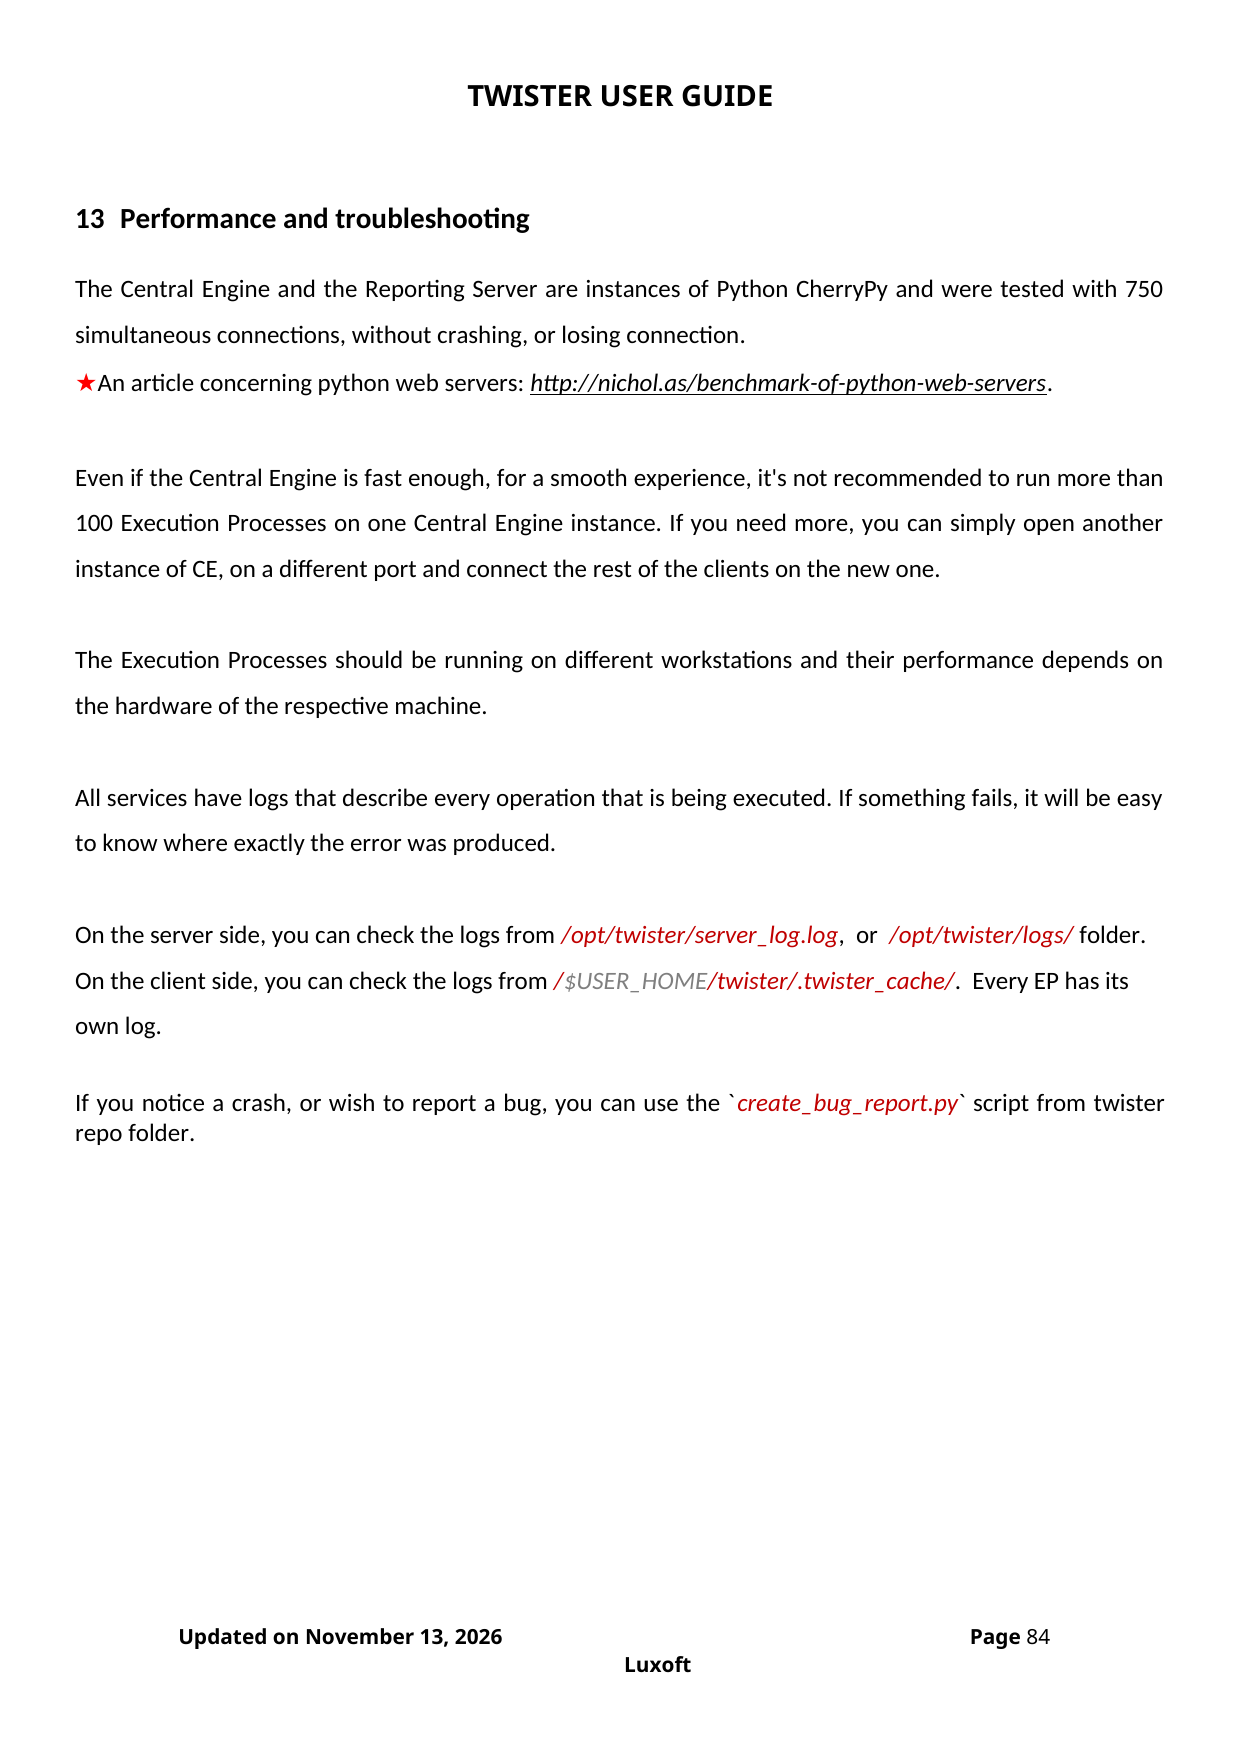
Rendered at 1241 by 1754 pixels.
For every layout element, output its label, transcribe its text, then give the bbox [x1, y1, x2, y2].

text All services have logs that describe every operation that is being executed. If something fails, it will be easy to know where exactly the error was produced. [75, 782, 1165, 858]
text On the client side, you can check the logs from /$USER_HOME/twister/.twister_cache/. Every EP has its own log. [75, 965, 1165, 1041]
text ★An article concerning python web servers: http://nichol.as/benchmark-of-python-web-servers. [75, 365, 1165, 399]
text If you notice a crash, or wish to report a bug, you can use the `create_bug_report.py` script from twister repo folder. [75, 1087, 1165, 1148]
subtitle Performance and troubleshooting [75, 200, 1165, 236]
text The Execution Processes should be running on different workstations and their performance depends on the hardware of the respective machine. [75, 645, 1165, 721]
text On the server side, you can check the logs from /opt/twister/server_log.log, or /opt/twister/logs/ folder. [75, 919, 1165, 949]
text The Central Engine and the Reporting Server are instances of Python CherryPy and were tested with 750 simultaneous connections, without crashing, or losing connection. [75, 273, 1165, 350]
text Even if the Central Engine is fast enough, for a smooth experience, it's not recommended to run more than 100 Execution Processes on one Central Engine instance. If you need more, you can simply open another instance of CE, on a different port and connect the rest of the clients on the new one. [75, 462, 1165, 584]
